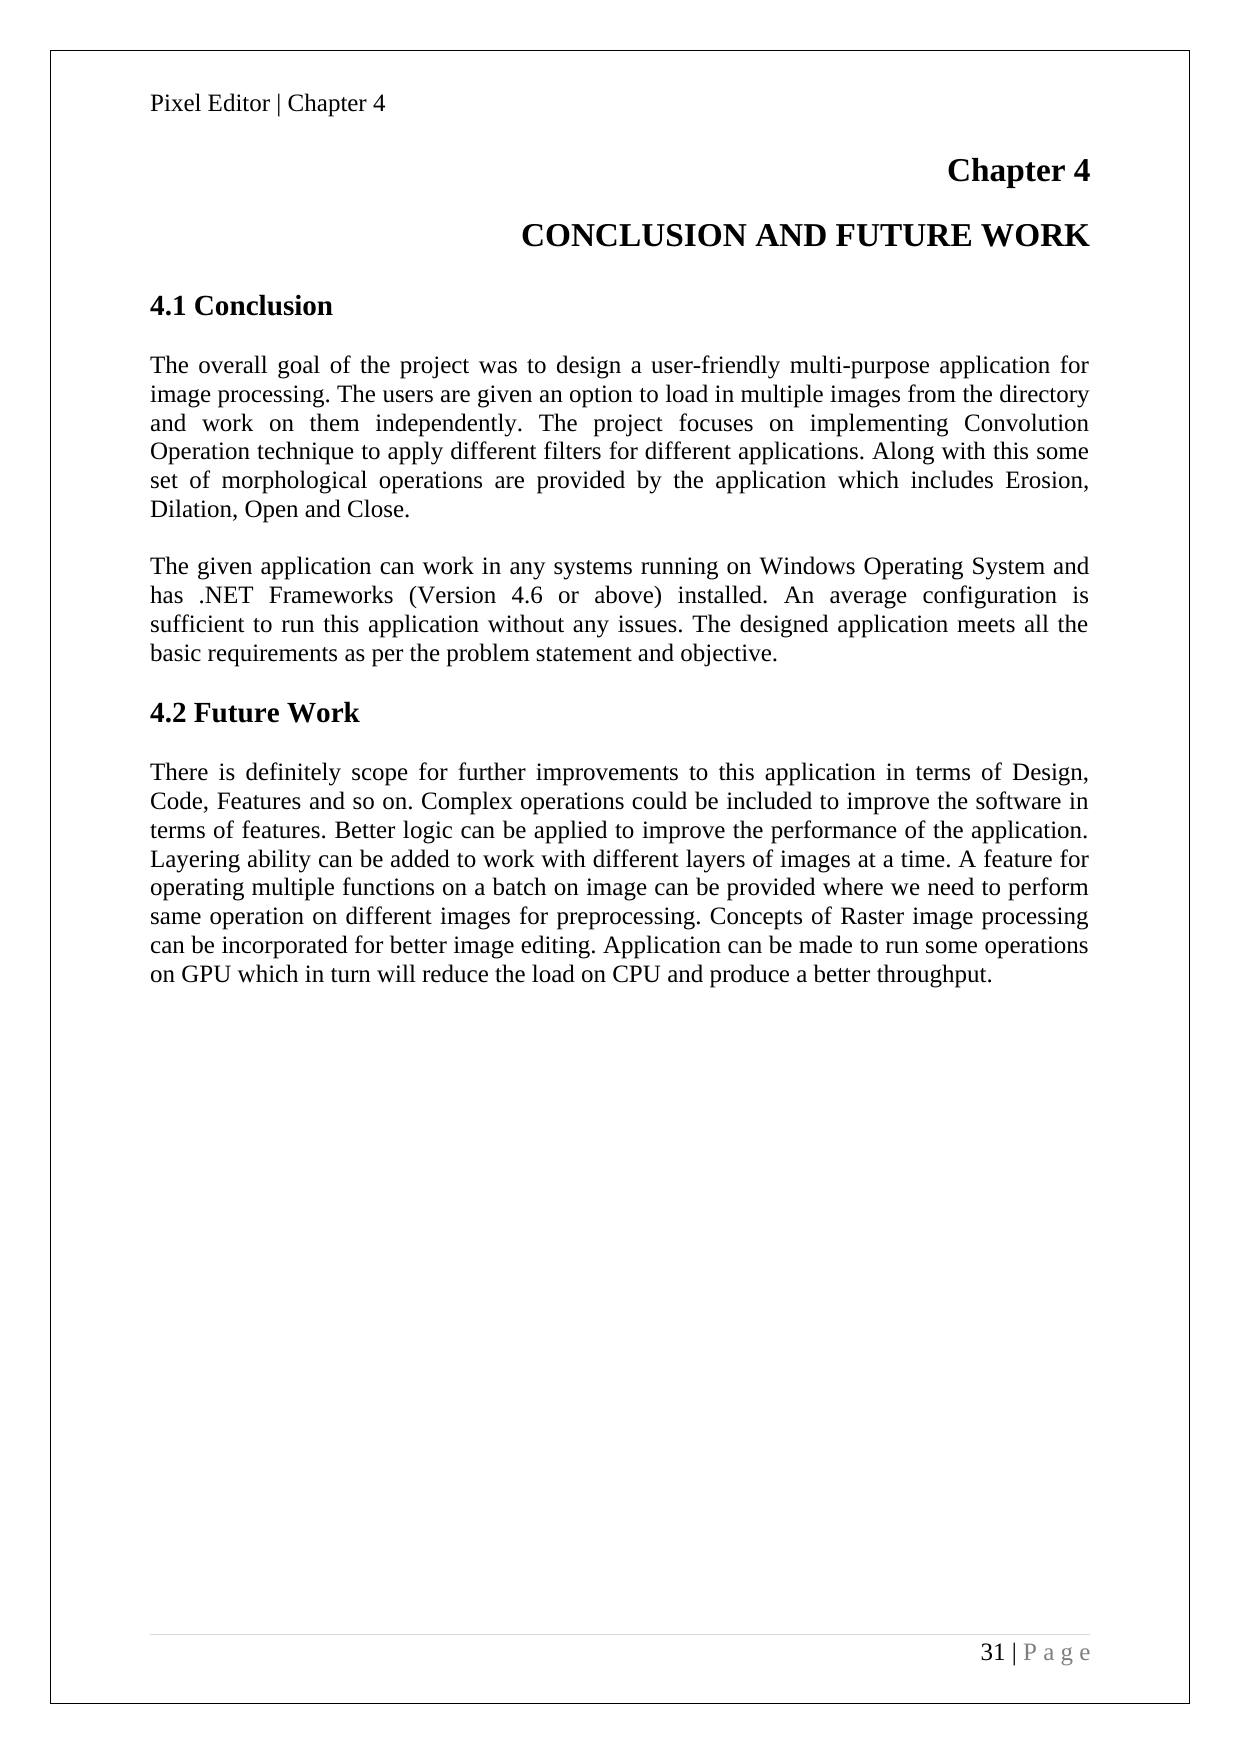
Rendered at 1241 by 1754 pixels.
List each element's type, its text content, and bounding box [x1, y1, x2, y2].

text The given application can work in any systems running on Windows Operating System and has .NET Frameworks (Version 4.6 or above) installed. An average configuration is sufficient to run this application without any issues. The designed application meets all the basic requirements as per the problem statement and objective. [150, 551, 1090, 666]
text The overall goal of the project was to design a user-friendly multi-purpose application for image processing. The users are given an option to load in multiple images from the directory and work on them independently. The project focuses on implementing Convolution Operation technique to apply different filters for different applications. Along with this some set of morphological operations are provided by the application which includes Erosion, Dilation, Open and Close. [150, 350, 1090, 523]
text 4.1 Conclusion [150, 288, 1090, 321]
text There is definitely scope for further improvements to this application in terms of Design, Code, Features and so on. Complex operations could be included to improve the software in terms of features. Better logic can be applied to improve the performance of the application. Layering ability can be added to work with different layers of images at a time. A feature for operating multiple functions on a batch on image can be provided where we need to perform same operation on different images for preprocessing. Concepts of Raster image processing can be incorporated for better image editing. Application can be made to run some operations on GPU which in turn will reduce the load on CPU and produce a better throughput. [150, 757, 1090, 987]
text 4.2 Future Work [150, 695, 1090, 729]
text Chapter 4 [150, 150, 1090, 188]
text CONCLUSION AND FUTURE WORK [150, 215, 1090, 253]
